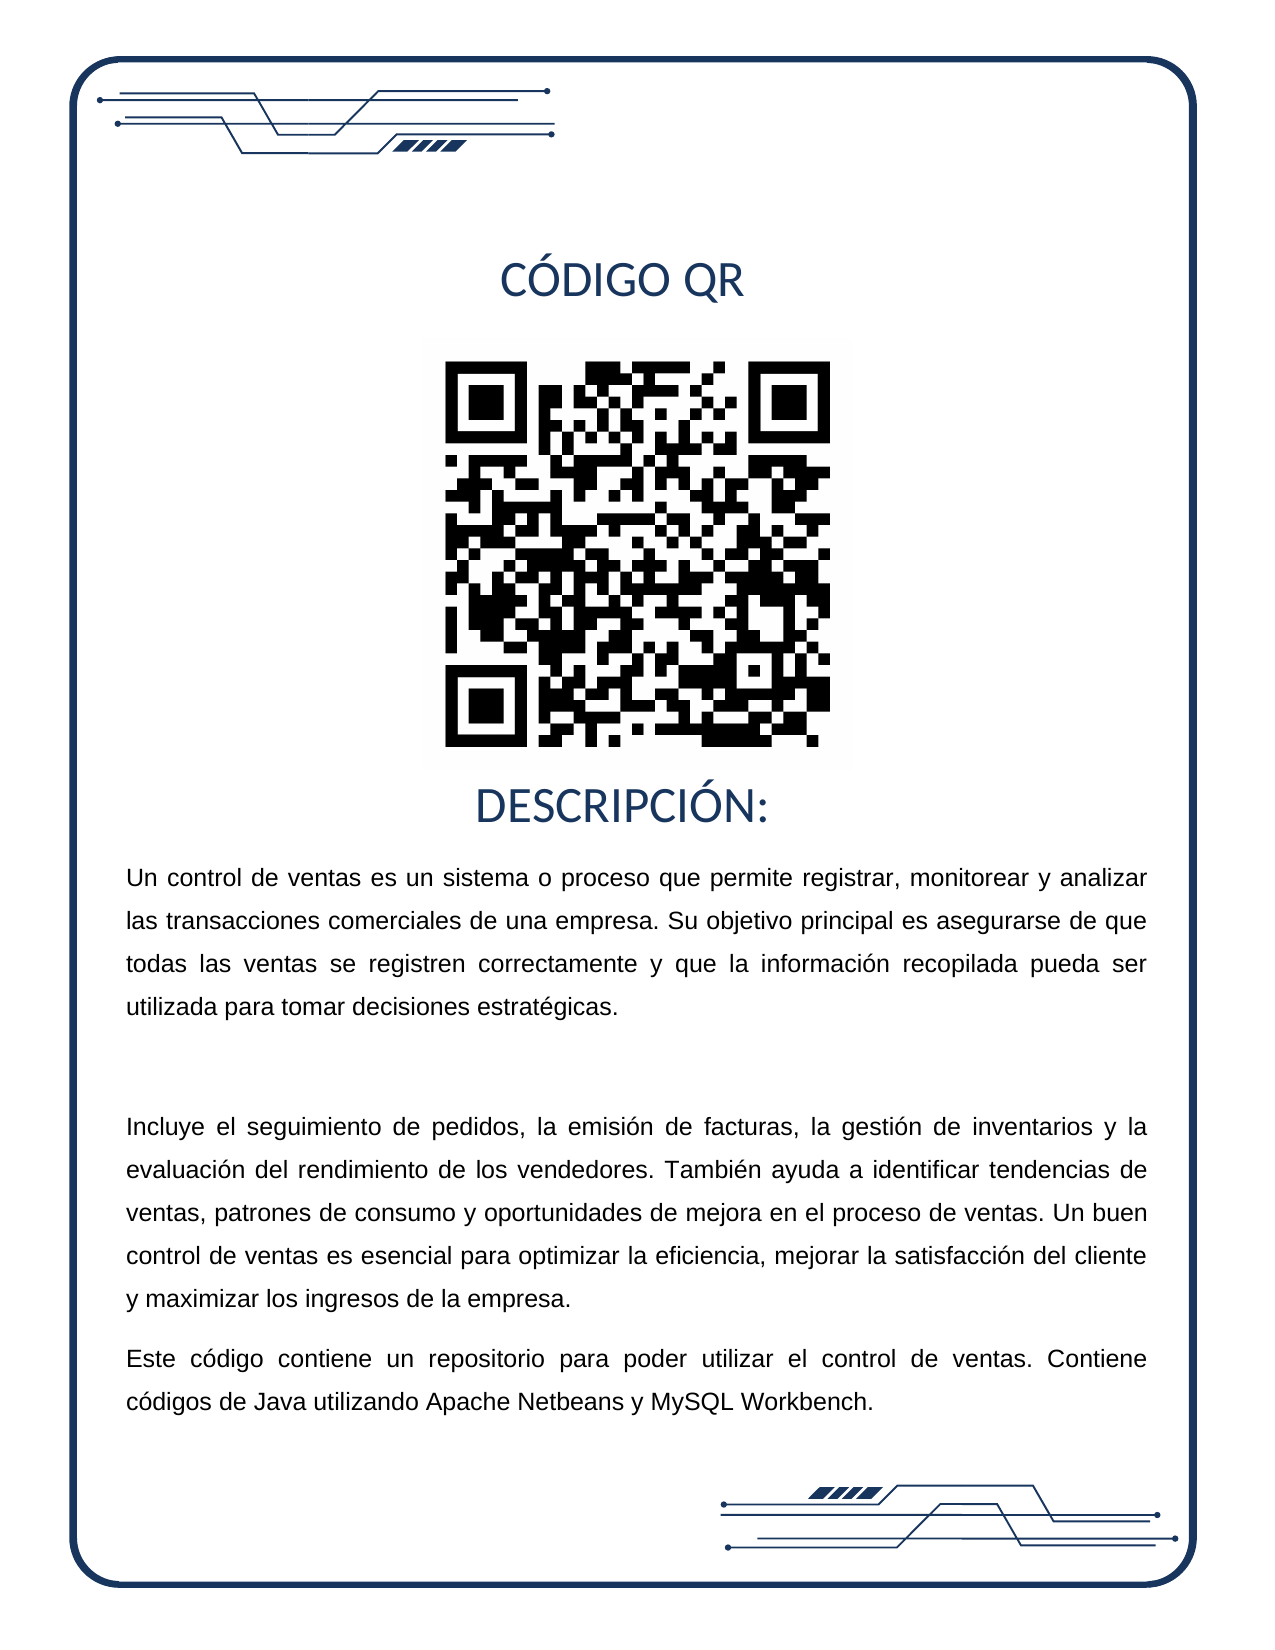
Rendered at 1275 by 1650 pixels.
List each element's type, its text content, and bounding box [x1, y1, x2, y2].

picture [422, 338, 853, 770]
text DESCRIPCIÓN: [144, 773, 1101, 835]
text CÓDIGO QR [144, 246, 1101, 309]
